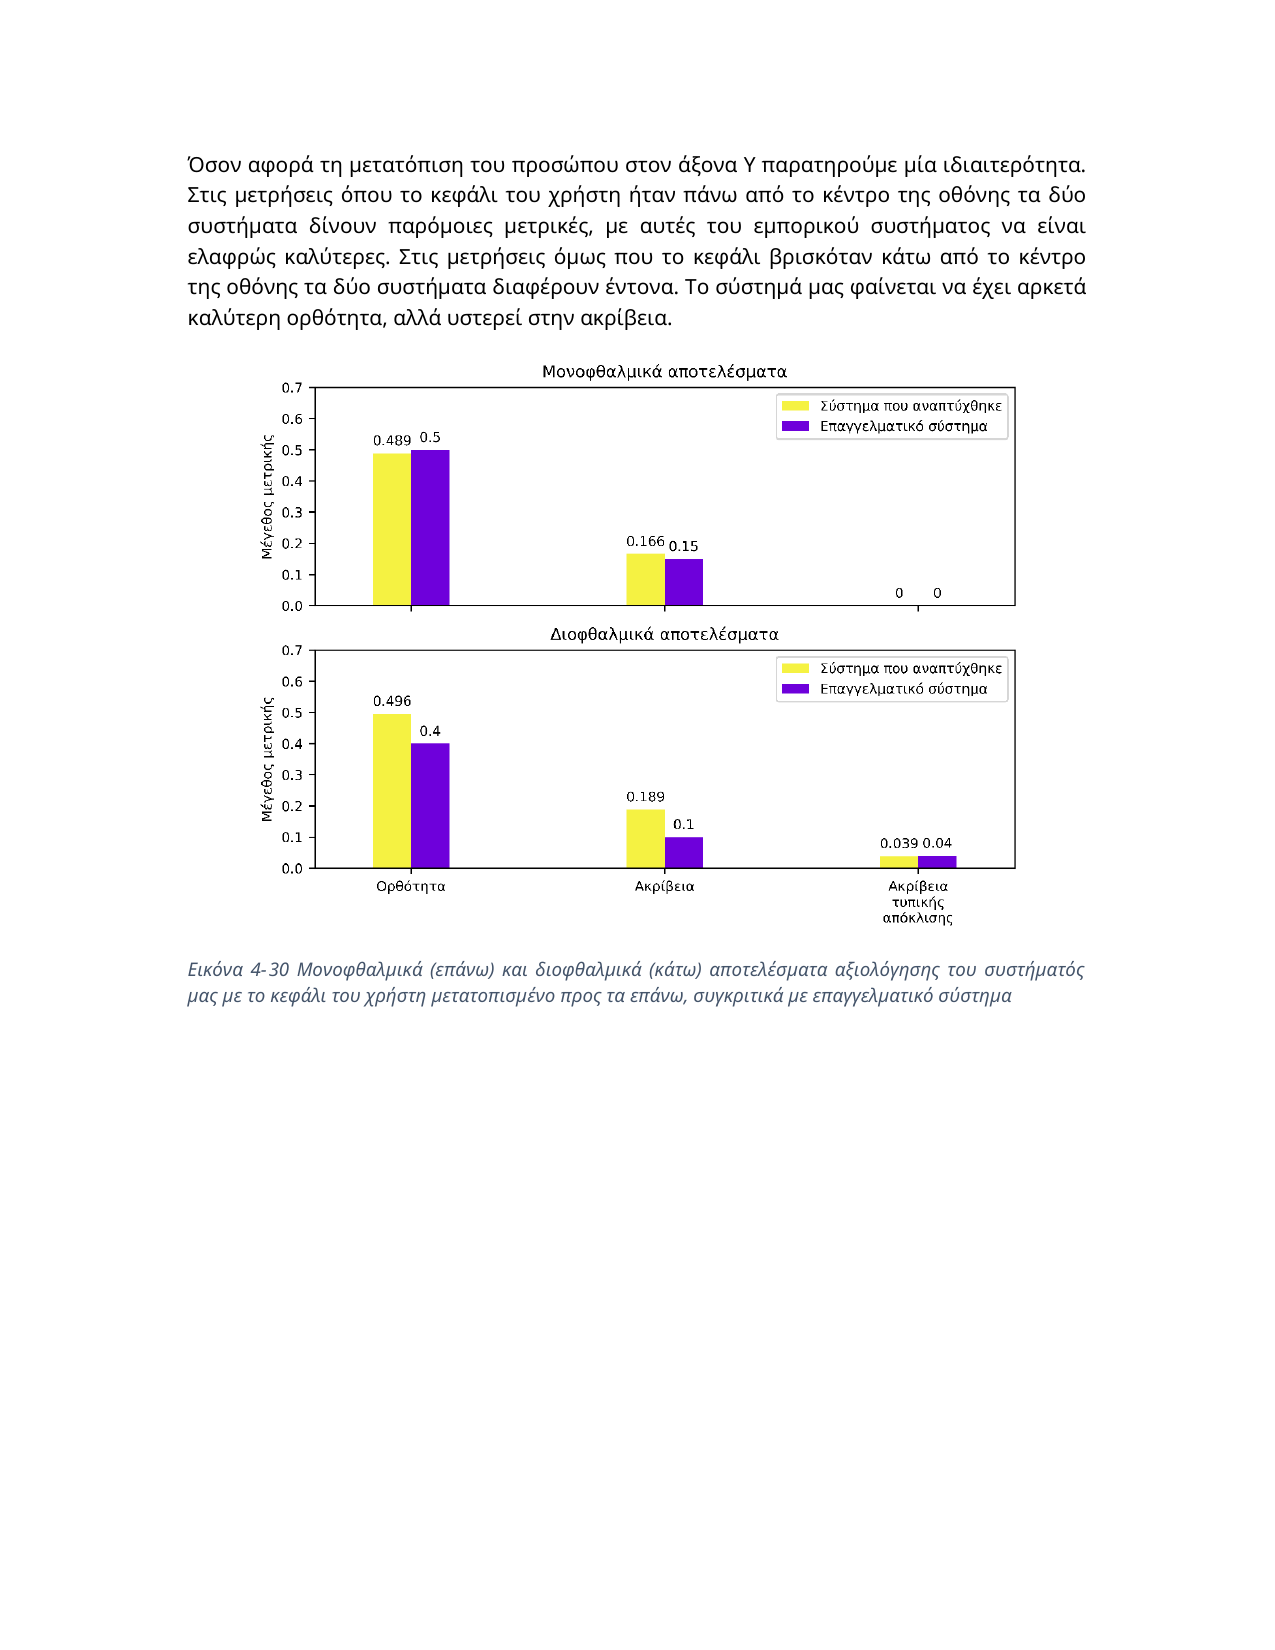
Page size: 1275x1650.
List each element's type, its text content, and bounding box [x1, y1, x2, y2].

picture [246, 350, 1029, 938]
text Όσον αφορά τη μετατόπιση του προσώπου στον άξονα Υ παρατηρούμε μία ιδιαιτερότητα. Στις μετρήσεις όπου το κεφάλι του χρήστη ήταν πάνω από το κέντρο της οθόνης τα δύο συστήματα δίνουν παρόμοιες μετρικές, με αυτές του εμπορικού συστήματος να είναι ελαφρώς καλύτερες. Στις μετρήσεις όμως που το κεφάλι βρισκόταν κάτω από το κέντρο της οθόνης τα δύο συστήματα διαφέρουν έντονα. Το σύστημά μας φαίνεται να έχει αρκετά καλύτερη ορθότητα, αλλά υστερεί στην ακρίβεια. [187, 150, 1087, 332]
